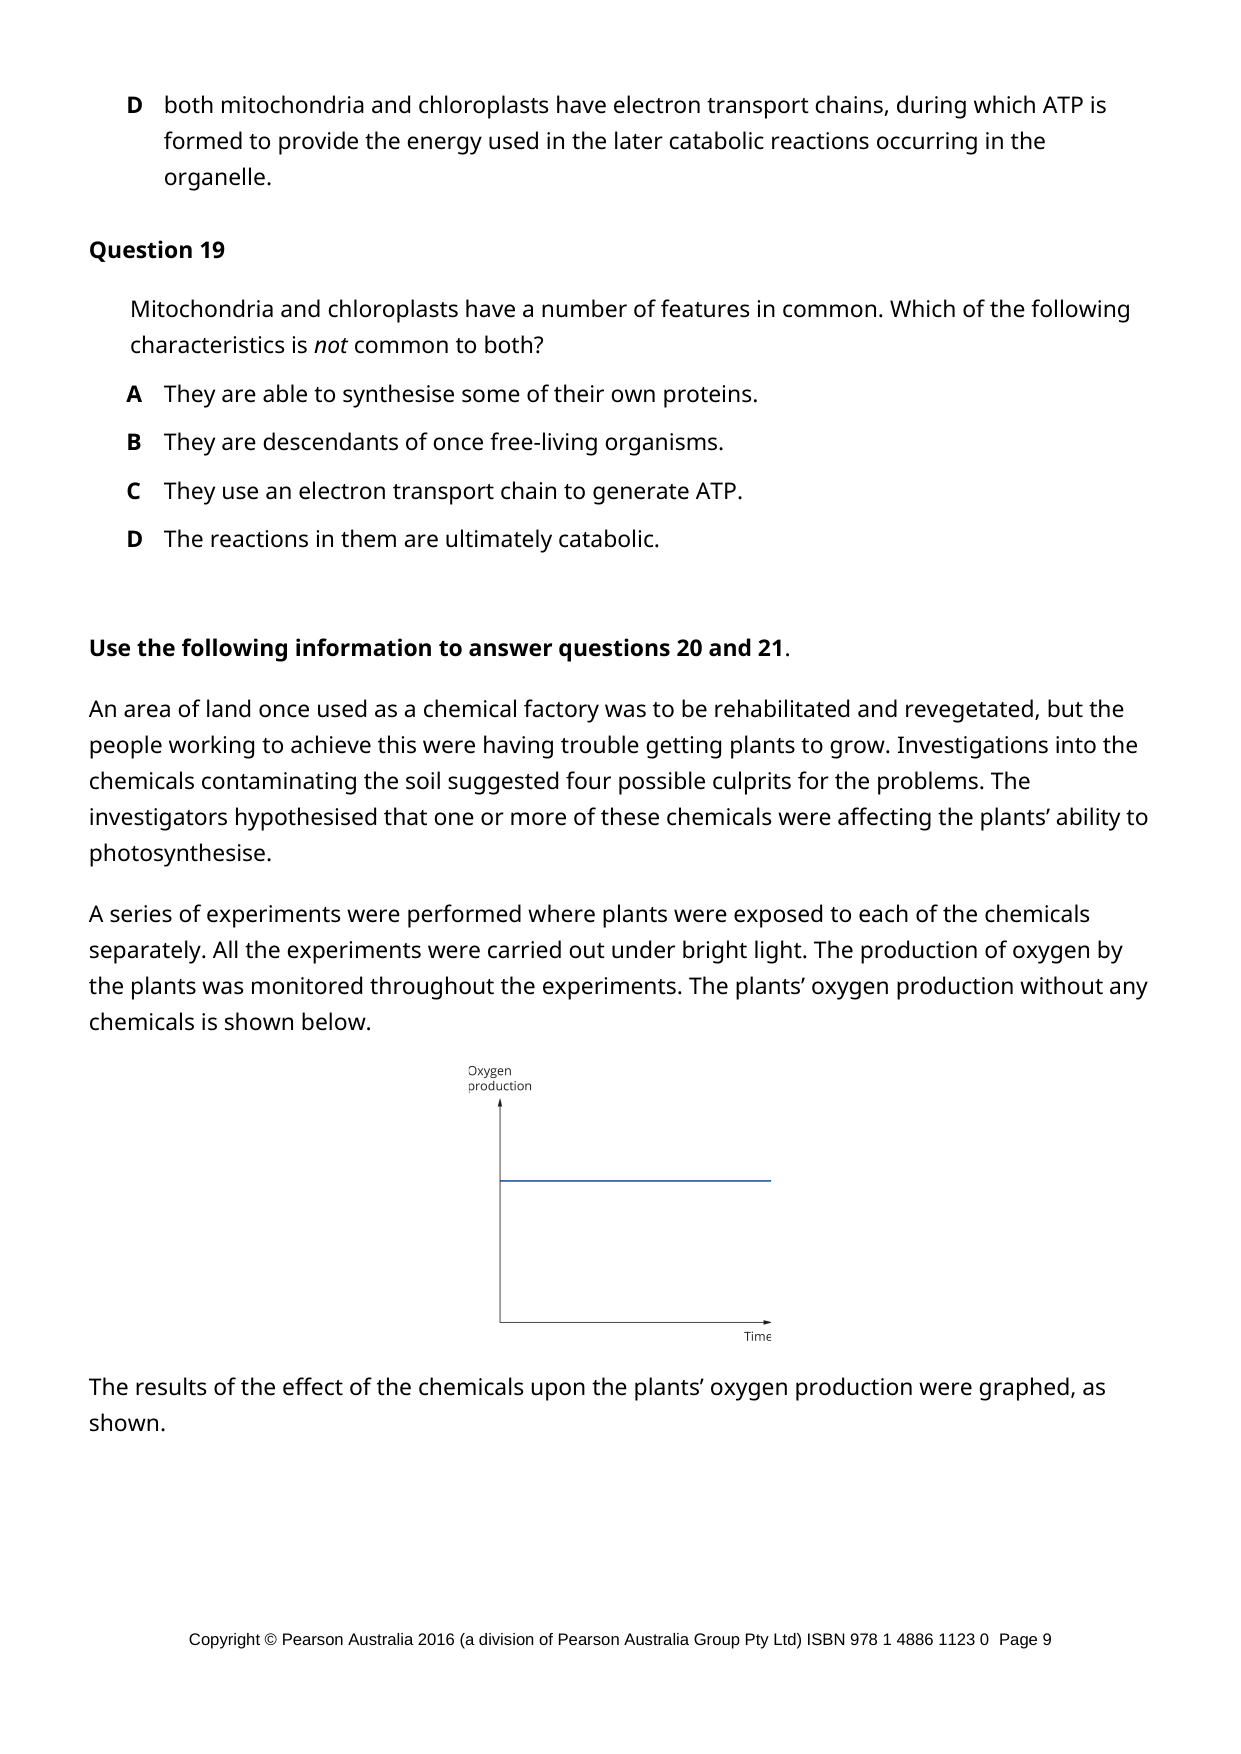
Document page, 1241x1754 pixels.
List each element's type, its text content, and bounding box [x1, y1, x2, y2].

list both mitochondria and chloroplasts have electron transport chains, during which ATP is formed to provide the energy used in the later catabolic reactions occurring in the organelle. [126, 89, 1152, 192]
text Use the following information to answer questions 20 and 21. [89, 632, 1152, 664]
list They are descendants of once free-living organisms. [126, 426, 1152, 457]
list The reactions in them are ultimately catabolic. [126, 523, 1152, 554]
list They are able to synthesise some of their own proteins. [126, 378, 1152, 409]
text A series of experiments were performed where plants were exposed to each of the chemicals separately. All the experiments were carried out under bright light. The production of oxygen by the plants was monitored throughout the experiments. The plants’ oxygen production without any chemicals is shown below. [89, 898, 1152, 1037]
text Mitochondria and chloroplasts have a number of features in common. Which of the following characteristics is not common to both? [130, 293, 1152, 361]
list They use an electron transport chain to generate ATP. [126, 474, 1152, 506]
text An area of land once used as a chemical factory was to be rehabilitated and revegetated, but the people working to achieve this were having trouble getting plants to grow. Investigations into the chemicals contaminating the soil suggested four possible culprits for the problems. The investigators hypothesised that one or more of these chemicals were affecting the plants’ ability to photosynthesise. [89, 693, 1152, 868]
text Question 19 [89, 234, 1152, 265]
picture [468, 1066, 772, 1341]
text The results of the effect of the chemicals upon the plants’ oxygen production were graphed, as shown. [89, 1371, 1152, 1438]
